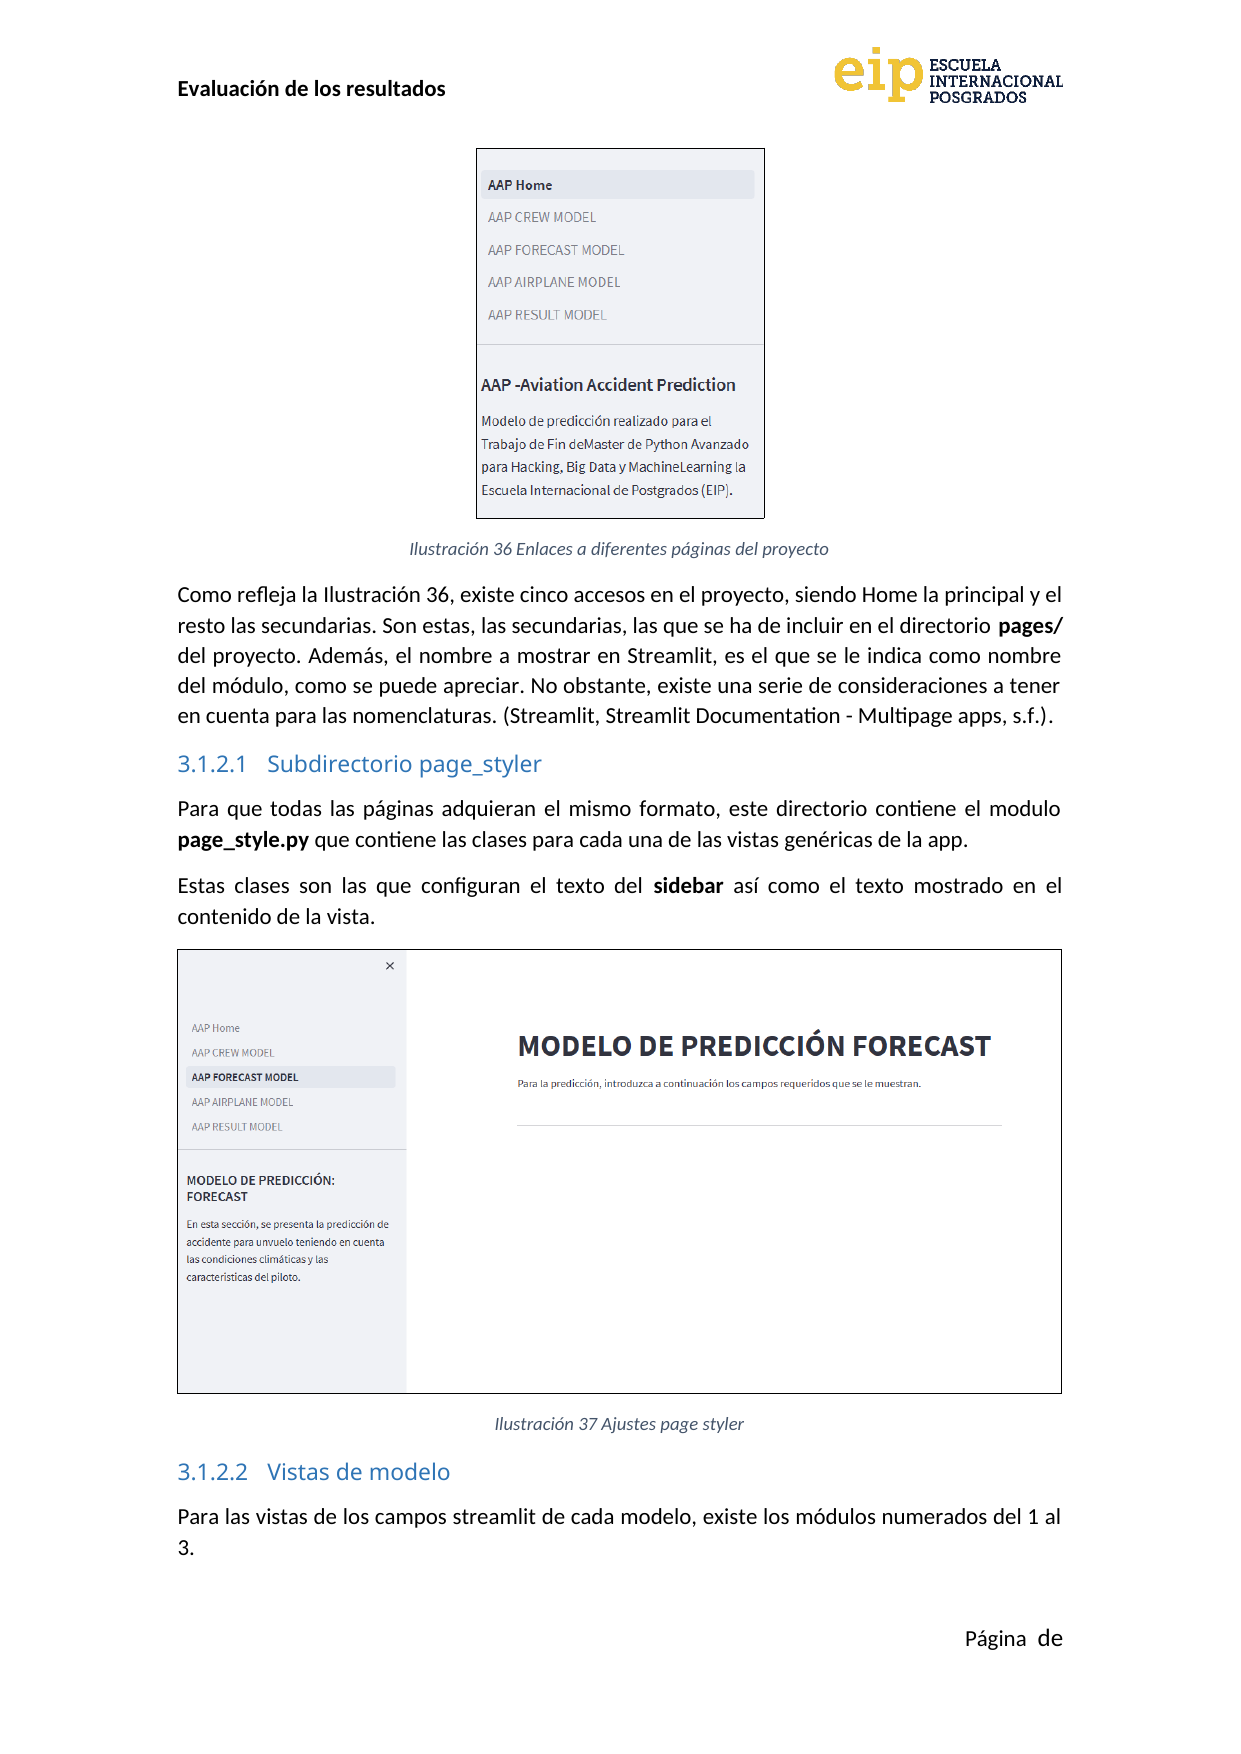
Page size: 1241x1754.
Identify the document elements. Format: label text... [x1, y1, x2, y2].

text Como refleja la Ilustración 36, existe cinco accesos en el proyecto, siendo Home la principal y el resto las secundarias. Son estas, las secundarias, las que se ha de incluir en el directorio pages/ del proyecto. Además, el nombre a mostrar en Streamlit, es el que se le indica como nombre del módulo, como se puede apreciar. No obstante, existe una serie de consideraciones a tener en cuenta para las nomenclaturas. . [177, 581, 1063, 729]
text Para que todas las páginas adquieran el mismo formato, este directorio contiene el modulo page_style.py que contiene las clases para cada una de las vistas genéricas de la app. [177, 794, 1063, 853]
picture [834, 47, 1063, 103]
subtitle Subdirectorio page_styler [177, 748, 1063, 779]
text Estas clases son las que configuran el texto del sidebar así como el texto mostrado en el contenido de la vista. [177, 872, 1063, 930]
text Para las vistas de los campos streamlit de cada modelo, existe los módulos numerados del 1 al 3. [177, 1502, 1063, 1561]
picture [178, 950, 1061, 1393]
subtitle Vistas de modelo [177, 1456, 1063, 1487]
picture [477, 149, 764, 518]
